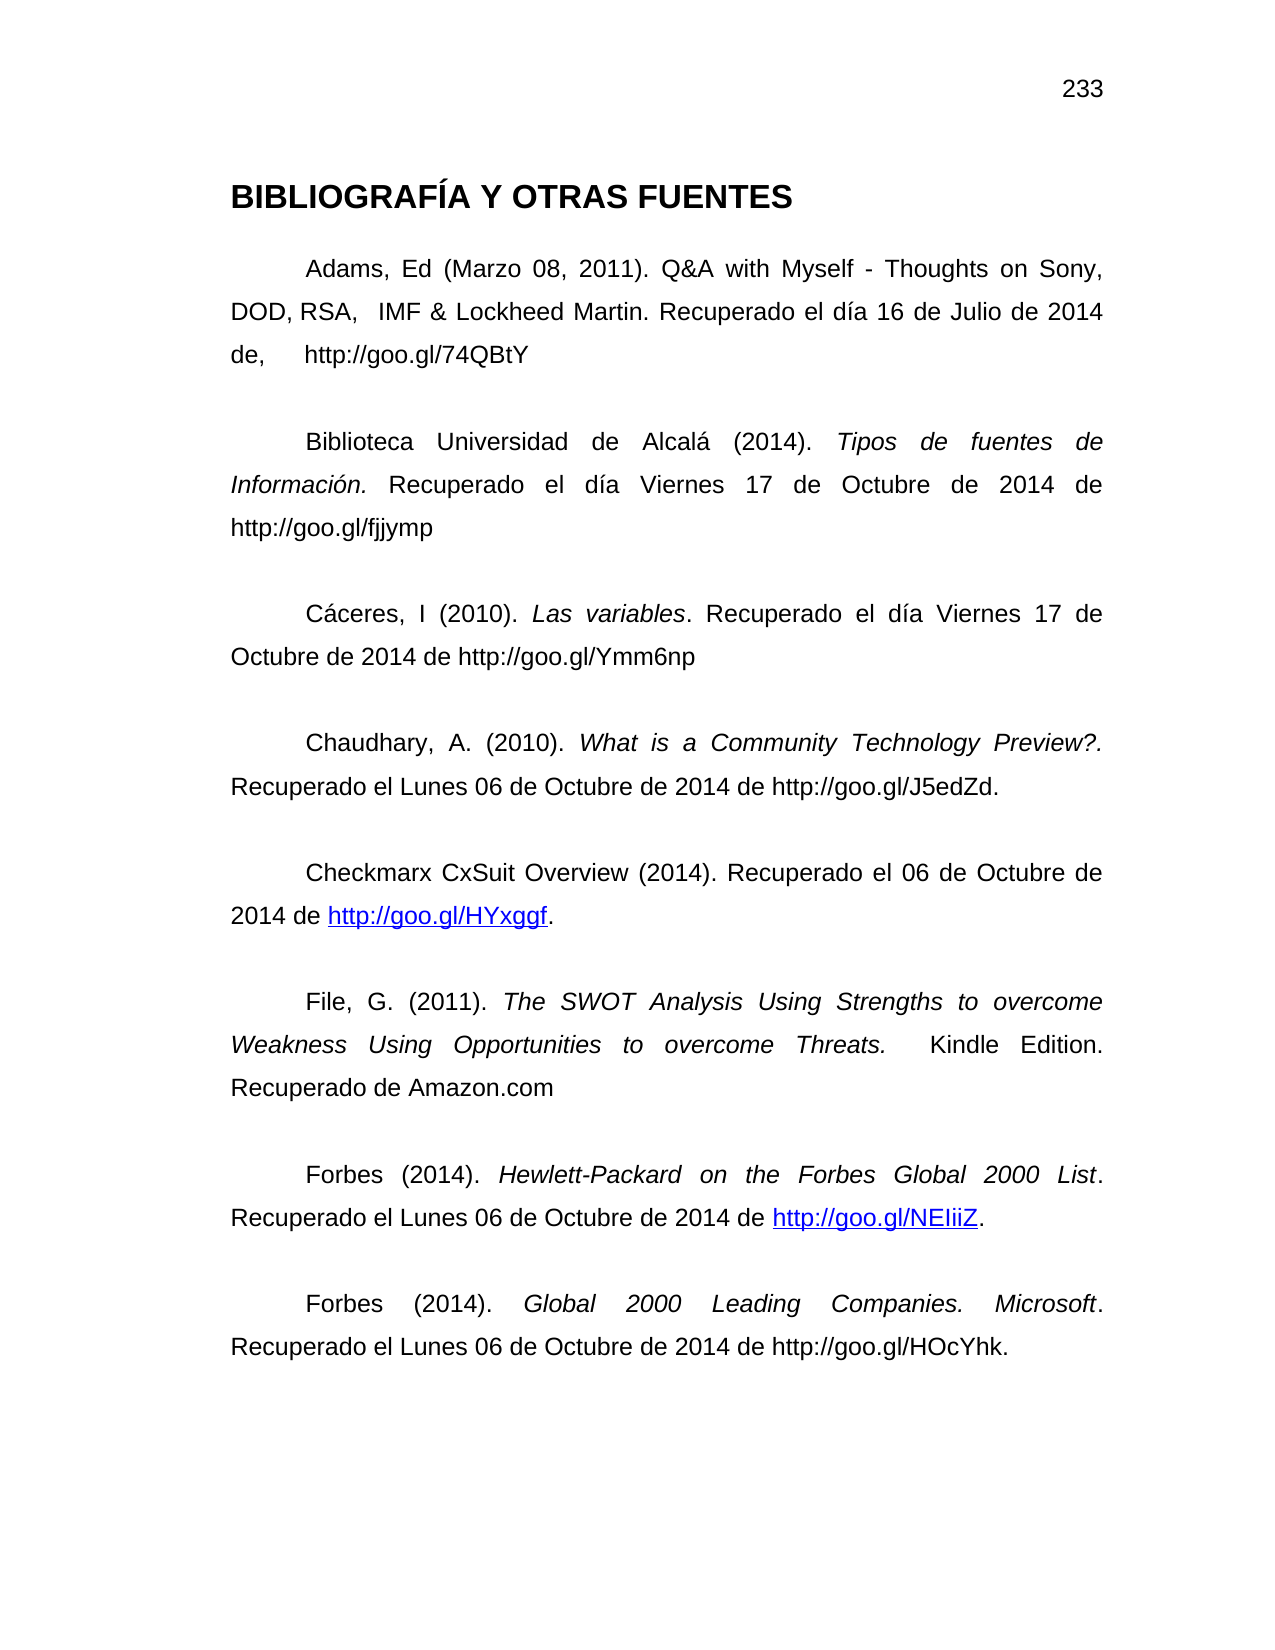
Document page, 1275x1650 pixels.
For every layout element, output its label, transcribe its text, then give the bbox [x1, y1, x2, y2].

text Biblioteca Universidad de Alcalá (2014). Tipos de fuentes de Información. Recuperado el día Viernes 17 de Octubre de 2014 de http://goo.gl/fjjymp [230, 427, 1104, 542]
text Forbes (2014). Global 2000 Leading Companies. Microsoft. Recuperado el Lunes 06 de Octubre de 2014 de http://goo.gl/HOcYhk. [230, 1289, 1104, 1361]
subtitle BIBLIOGRAFÍA Y OTRAS FUENTES [230, 177, 1104, 216]
text Forbes (2014). Hewlett-Packard on the Forbes Global 2000 List. Recuperado el Lunes 06 de Octubre de 2014 de http://goo.gl/NEIiiZ. [230, 1160, 1104, 1232]
text Chaudhary, A. (2010). What is a Community Technology Preview?. Recuperado el Lunes 06 de Octubre de 2014 de http://goo.gl/J5edZd. [230, 728, 1104, 800]
text File, G. (2011). The SWOT Analysis Using Strengths to overcome Weakness Using Opportunities to overcome Threats. Kindle Edition. Recuperado de Amazon.com [230, 987, 1104, 1102]
text Checkmarx CxSuit Overview (2014). Recuperado el 06 de Octubre de 2014 de http://goo.gl/HYxggf. [230, 858, 1104, 930]
text Adams, Ed (Marzo 08, 2011). Q&A with Myself - Thoughts on Sony, DOD, RSA, IMF & Lockheed Martin. Recuperado el día 16 de Julio de 2014 de, http://goo.gl/74QBtY [230, 254, 1104, 369]
text Cáceres, I (2010). Las variables. Recuperado el día Viernes 17 de Octubre de 2014 de http://goo.gl/Ymm6np [230, 599, 1104, 671]
